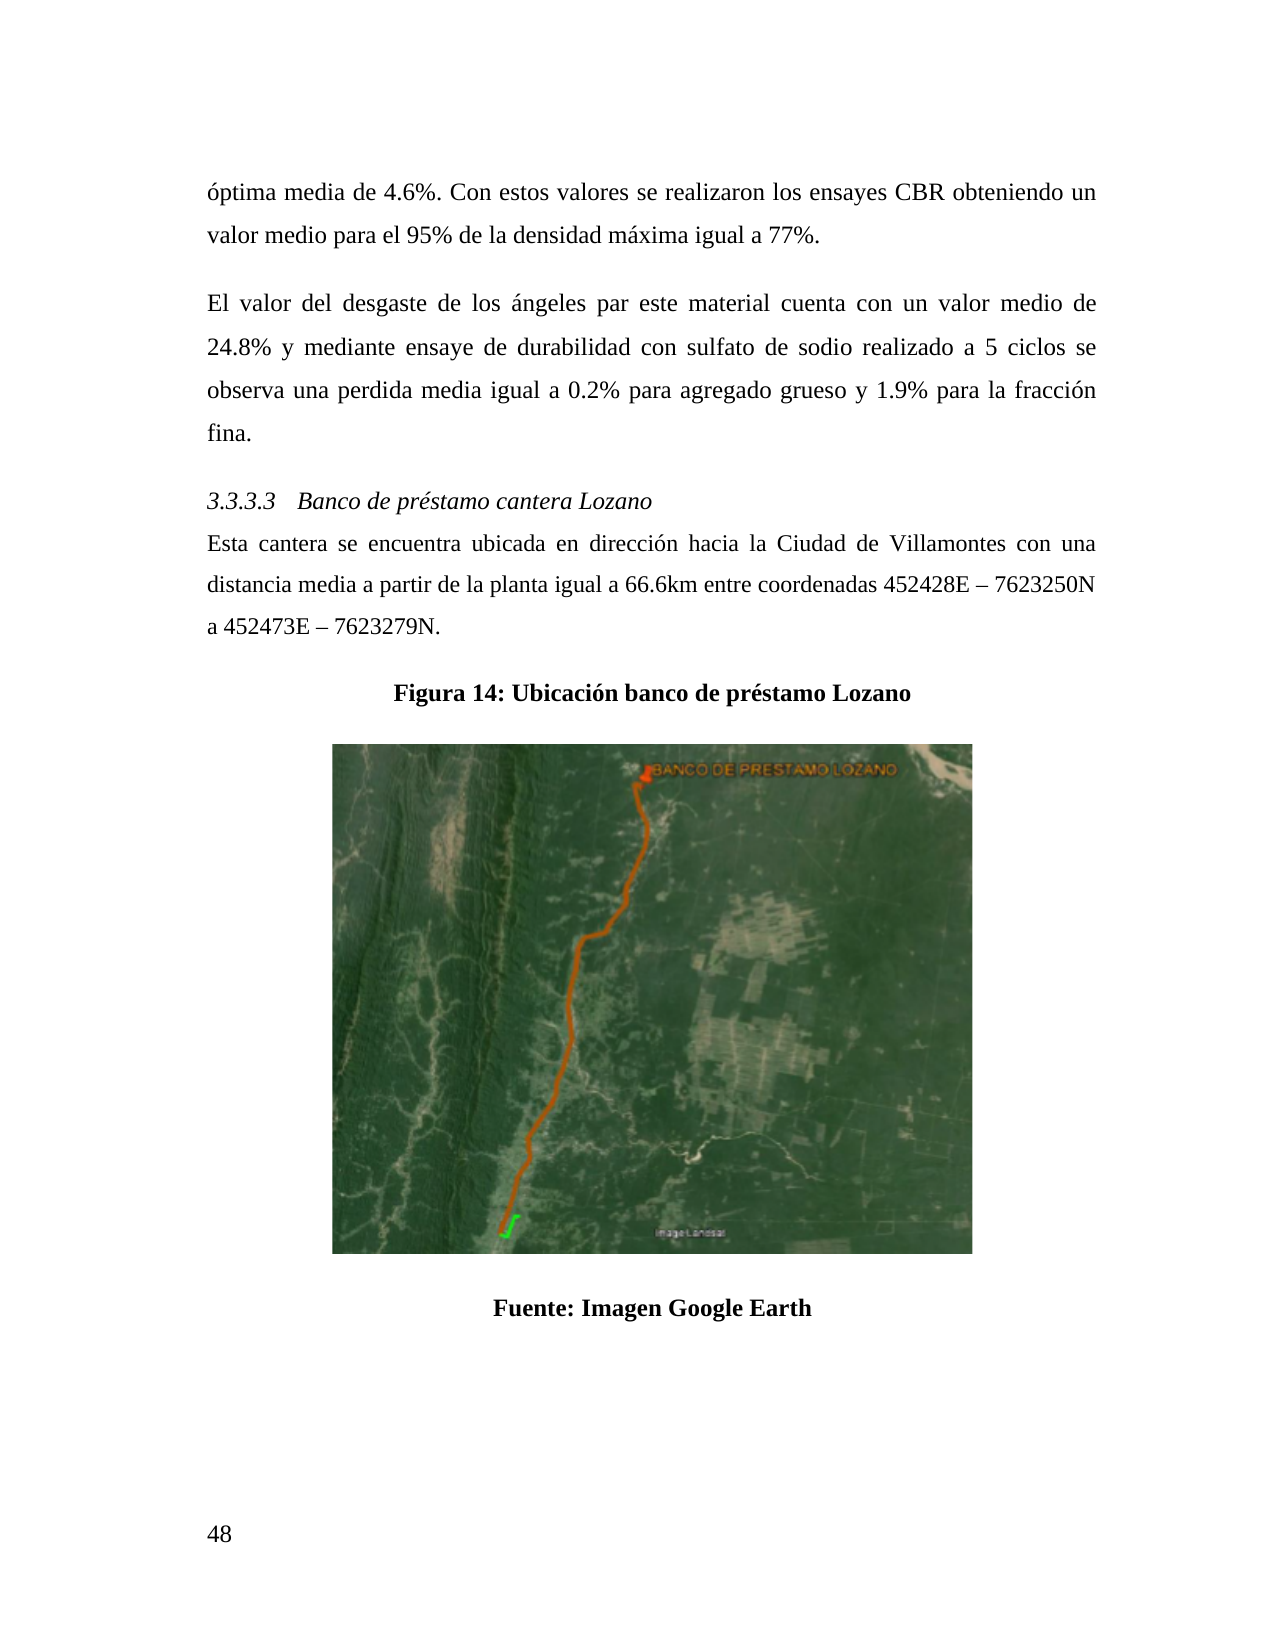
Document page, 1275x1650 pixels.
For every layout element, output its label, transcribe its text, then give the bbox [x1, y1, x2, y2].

text Figura 14: Ubicación banco de préstamo Lozano [207, 678, 1098, 707]
picture [332, 744, 973, 1254]
text El valor del desgaste de los ángeles par este material cuenta con un valor medio de 24.8% y mediante ensaye de durabilidad con sulfato de sodio realizado a 5 ciclos se observa una perdida media igual a 0.2% para agregado grueso y 1.9% para la fracción fina. [207, 288, 1098, 447]
text Fuente: Imagen Google Earth [207, 1293, 1098, 1322]
text Esta cantera se encuentra ubicada en dirección hacia la Ciudad de Villamontes con una distancia media a partir de la planta igual a 66.6km entre coordenadas 452428E – 7623250N a 452473E – 7623279N. [207, 529, 1098, 639]
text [207, 177, 1098, 249]
subtitle Banco de préstamo cantera Lozano [207, 486, 1098, 515]
